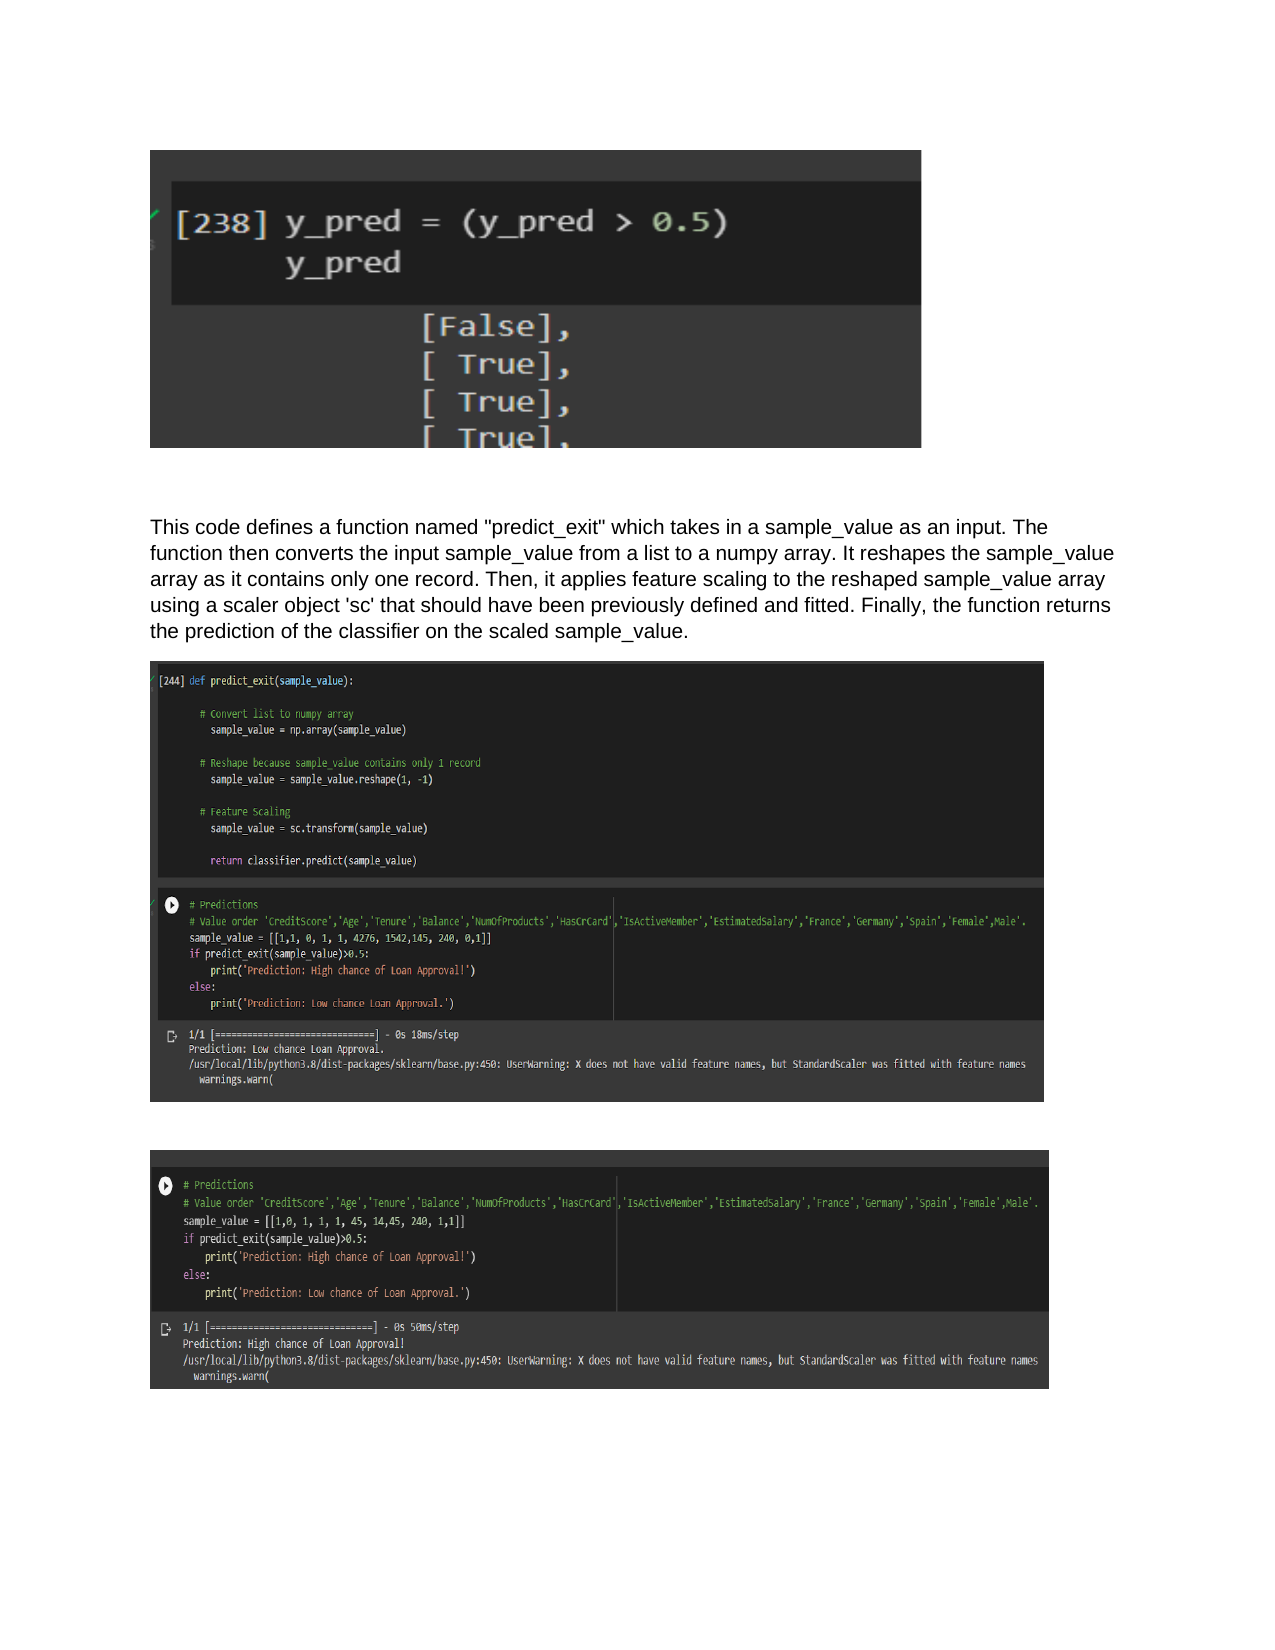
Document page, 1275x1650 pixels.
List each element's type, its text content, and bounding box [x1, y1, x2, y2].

text This code defines a function named "predict_exit" which takes in a sample_value as an input. The function then converts the input sample_value from a list to a numpy array. It reshapes the sample_value array as it contains only one record. Then, it applies feature scaling to the reshaped sample_value array using a scaler object 'sc' that should have been previously defined and fitted. Finally, the function returns the prediction of the classifier on the scaled sample_value. [150, 515, 1125, 642]
picture [150, 150, 922, 448]
picture [150, 661, 1044, 1102]
picture [150, 1150, 1049, 1389]
